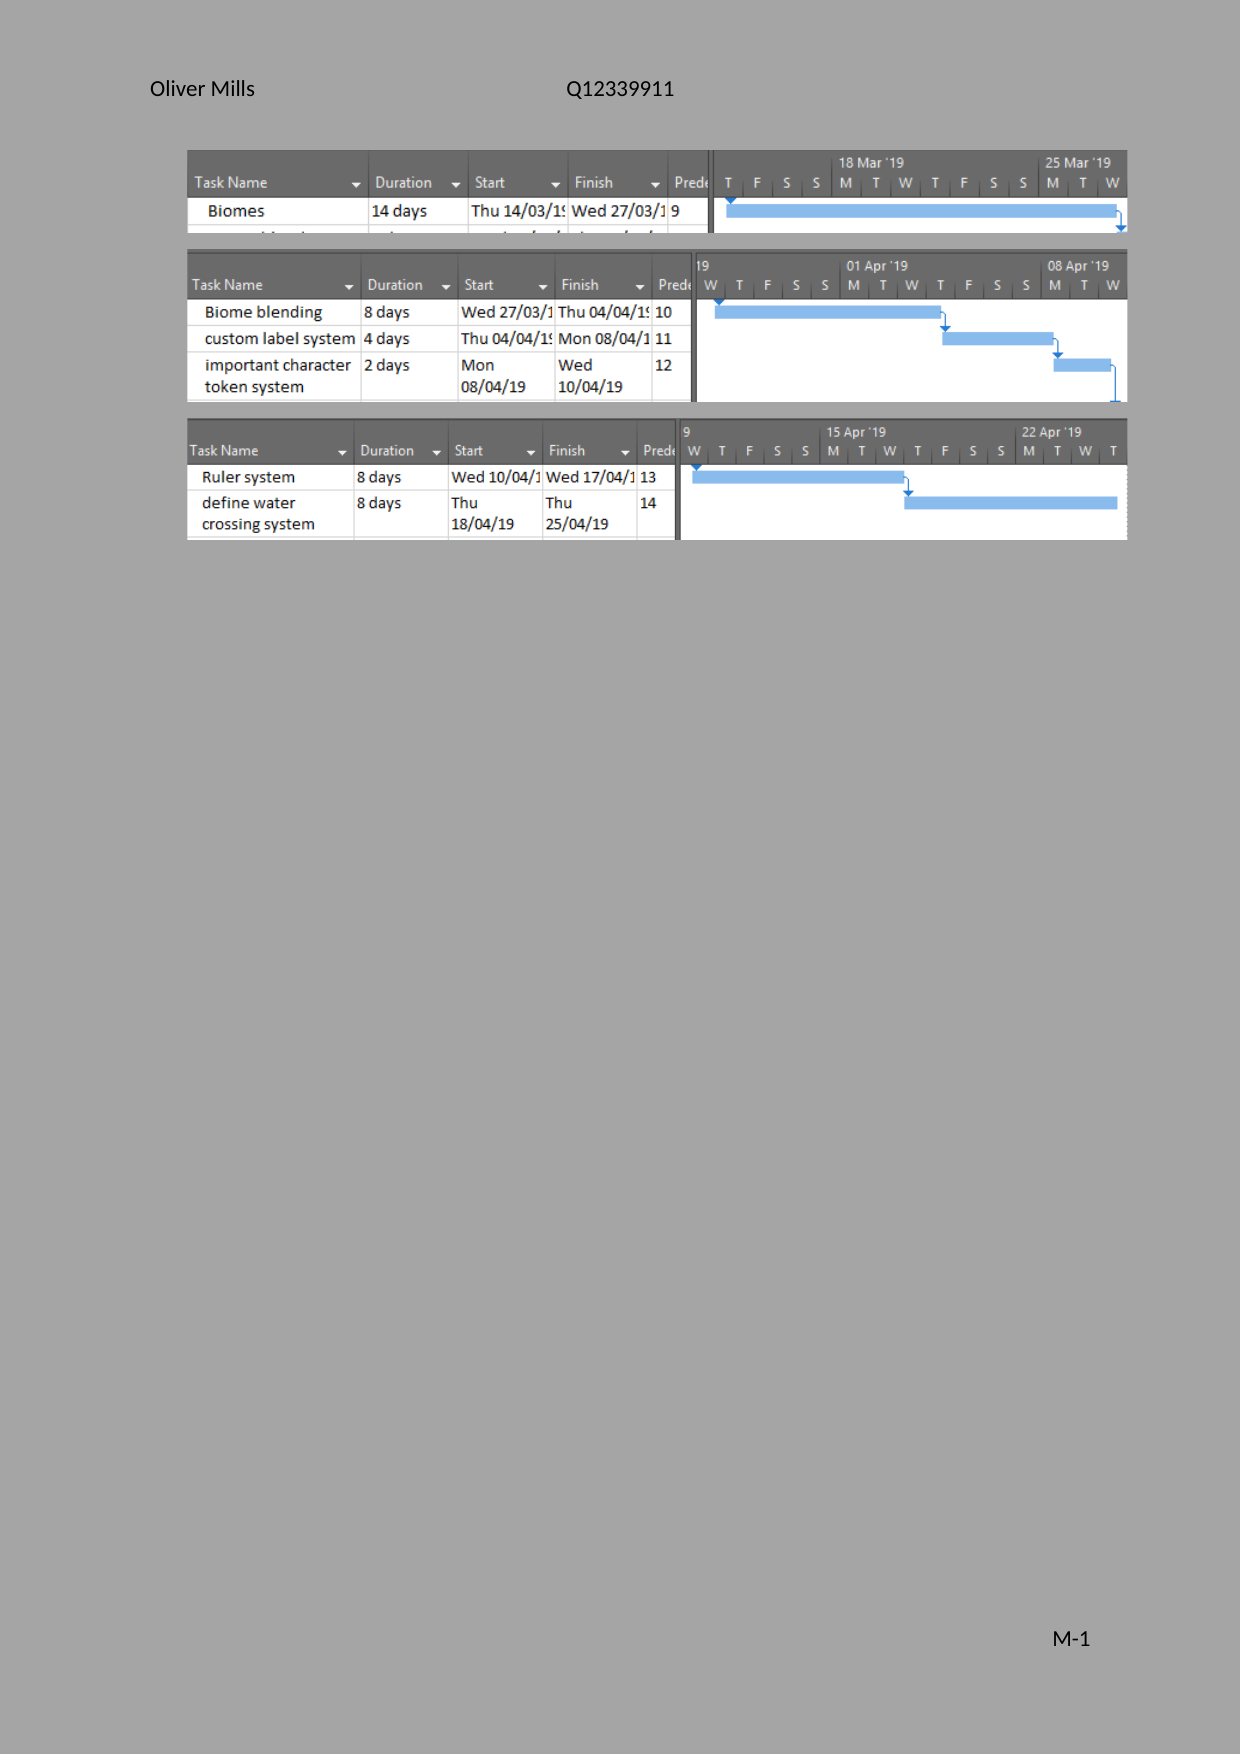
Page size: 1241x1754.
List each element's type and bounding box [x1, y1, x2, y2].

picture [187, 150, 1128, 233]
picture [187, 418, 1128, 540]
picture [187, 249, 1128, 402]
